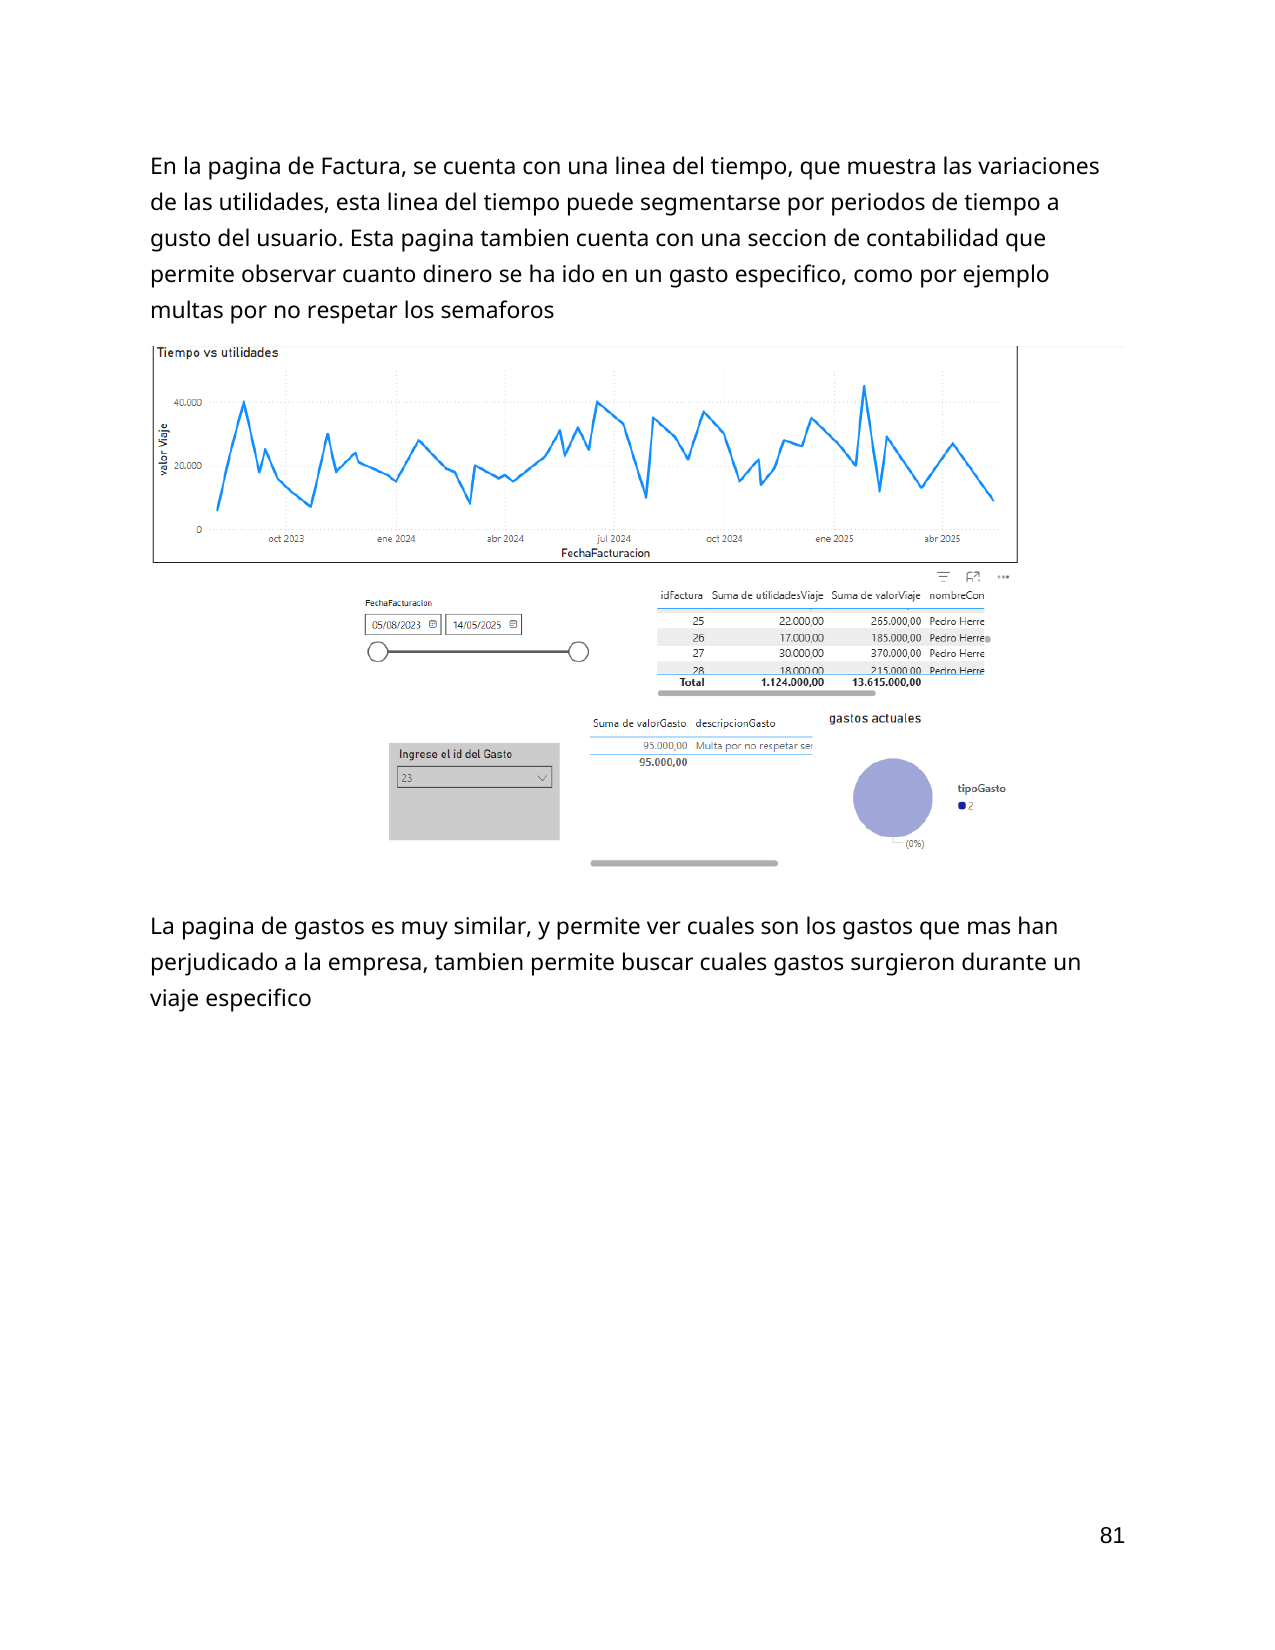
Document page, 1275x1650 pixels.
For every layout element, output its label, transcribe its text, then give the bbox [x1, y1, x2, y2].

picture [150, 346, 1125, 890]
text En la pagina de Factura, se cuenta con una linea del tiempo, que muestra las variaciones de las utilidades, esta linea del tiempo puede segmentarse por periodos de tiempo a gusto del usuario. Esta pagina tambien cuenta con una seccion de contabilidad que permite observar cuanto dinero se ha ido en un gasto especifico, como por ejemplo multas por no respetar los semaforos [150, 150, 1125, 325]
text La pagina de gastos es muy similar, y permite ver cuales son los gastos que mas han perjudicado a la empresa, tambien permite buscar cuales gastos surgieron durante un viaje especifico [150, 910, 1125, 1013]
